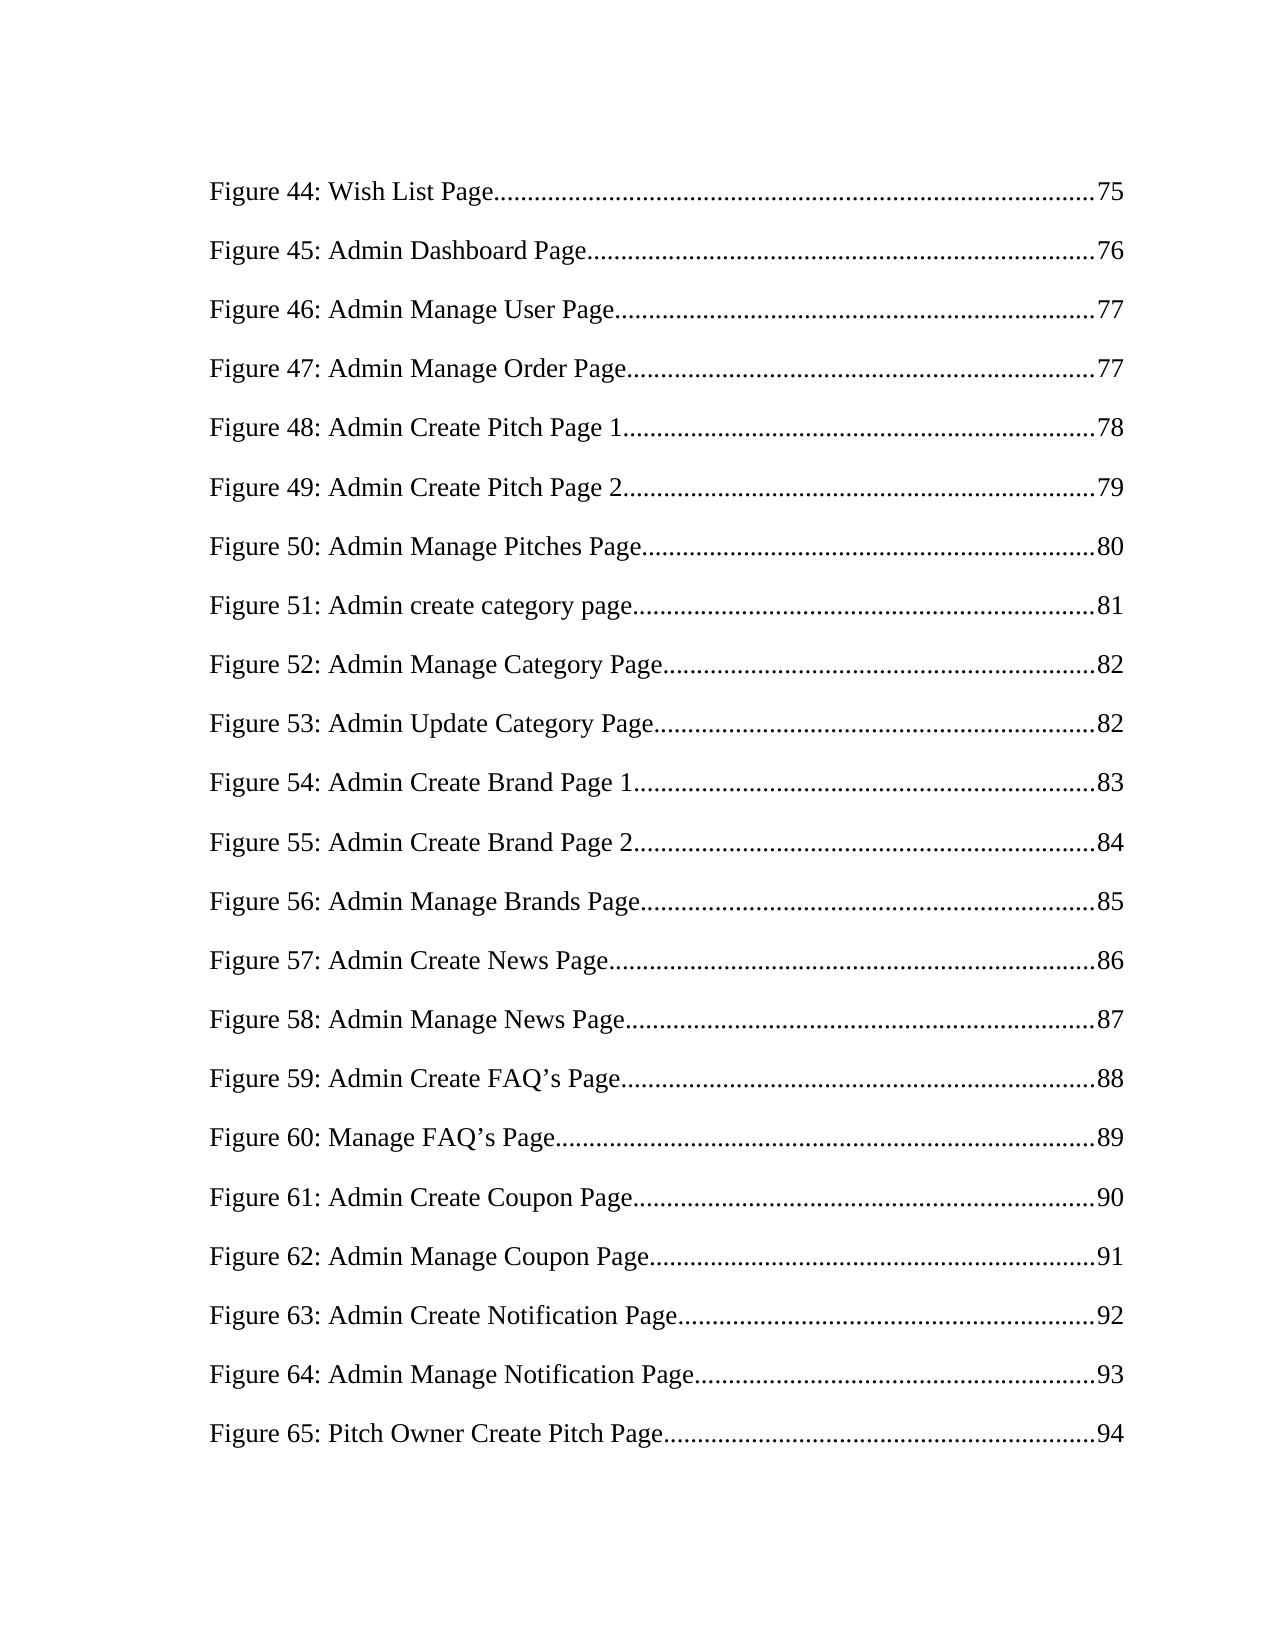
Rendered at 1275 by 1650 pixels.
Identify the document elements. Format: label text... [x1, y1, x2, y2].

text Figure 44: Wish List Page 75 [150, 175, 1125, 206]
text Figure 57: Admin Create News Page 86 [150, 944, 1125, 975]
text Figure 65: Pitch Owner Create Pitch Page 94 [150, 1417, 1125, 1448]
text Figure 49: Admin Create Pitch Page 2 79 [150, 471, 1125, 502]
text Figure 63: Admin Create Notification Page 92 [150, 1299, 1125, 1330]
text Figure 61: Admin Create Coupon Page 90 [150, 1181, 1125, 1212]
text Figure 55: Admin Create Brand Page 2 84 [150, 826, 1125, 857]
text Figure 58: Admin Manage News Page 87 [150, 1003, 1125, 1034]
text Figure 45: Admin Dashboard Page 76 [150, 234, 1125, 265]
text Figure 47: Admin Manage Order Page 77 [150, 352, 1125, 383]
text Figure 46: Admin Manage User Page 77 [150, 293, 1125, 324]
text Figure 51: Admin create category page 81 [150, 589, 1125, 620]
text Figure 53: Admin Update Category Page 82 [150, 707, 1125, 738]
text Figure 54: Admin Create Brand Page 1 83 [150, 766, 1125, 798]
text Figure 60: Manage FAQ’s Page 89 [150, 1121, 1125, 1153]
text Figure 52: Admin Manage Category Page 82 [150, 648, 1125, 679]
text Figure 56: Admin Manage Brands Page 85 [150, 885, 1125, 916]
text Figure 48: Admin Create Pitch Page 1 78 [150, 411, 1125, 443]
text Figure 64: Admin Manage Notification Page 93 [150, 1358, 1125, 1389]
text Figure 50: Admin Manage Pitches Page 80 [150, 530, 1125, 561]
text Figure 62: Admin Manage Coupon Page 91 [150, 1240, 1125, 1271]
text Figure 59: Admin Create FAQ’s Page 88 [150, 1062, 1125, 1093]
